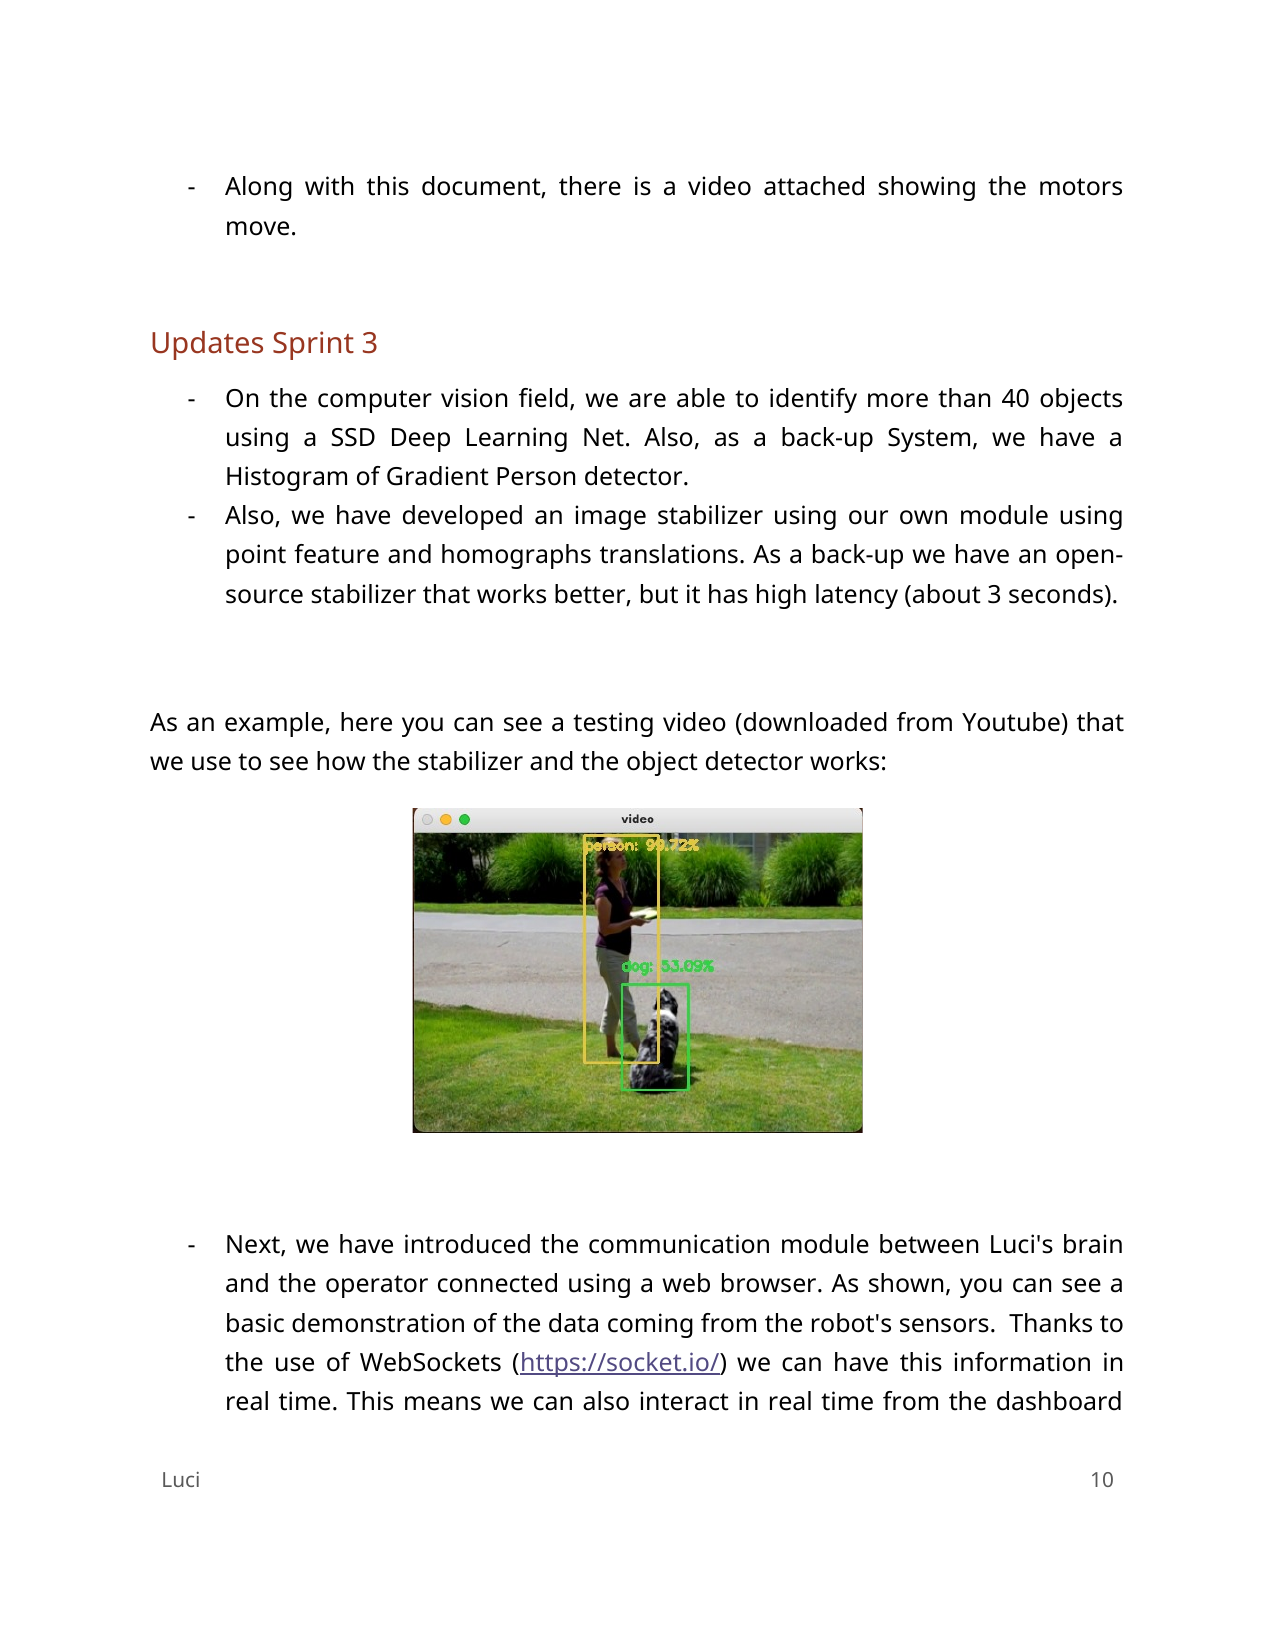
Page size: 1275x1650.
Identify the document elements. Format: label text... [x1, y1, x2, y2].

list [187, 1227, 1125, 1418]
picture [412, 808, 863, 1133]
list Also, we have developed an image stabilizer using our own module using point feature and homographs translations. As a back-up we have an open-source stabilizer that works better, but it has high latency (about 3 seconds). [187, 498, 1125, 610]
list On the computer vision field, we are able to identify more than 40 objects using a SSD Deep Learning Net. Also, as a back-up System, we have a Histogram of Gradient Person detector. [187, 381, 1125, 493]
subtitle Updates Sprint 3 [150, 322, 1125, 362]
text As an example, here you can see a testing video (downloaded from Youtube) that we use to see how the stabilizer and the object detector works: [150, 705, 1125, 778]
list Along with this document, there is a video attached showing the motors move. [187, 169, 1125, 242]
